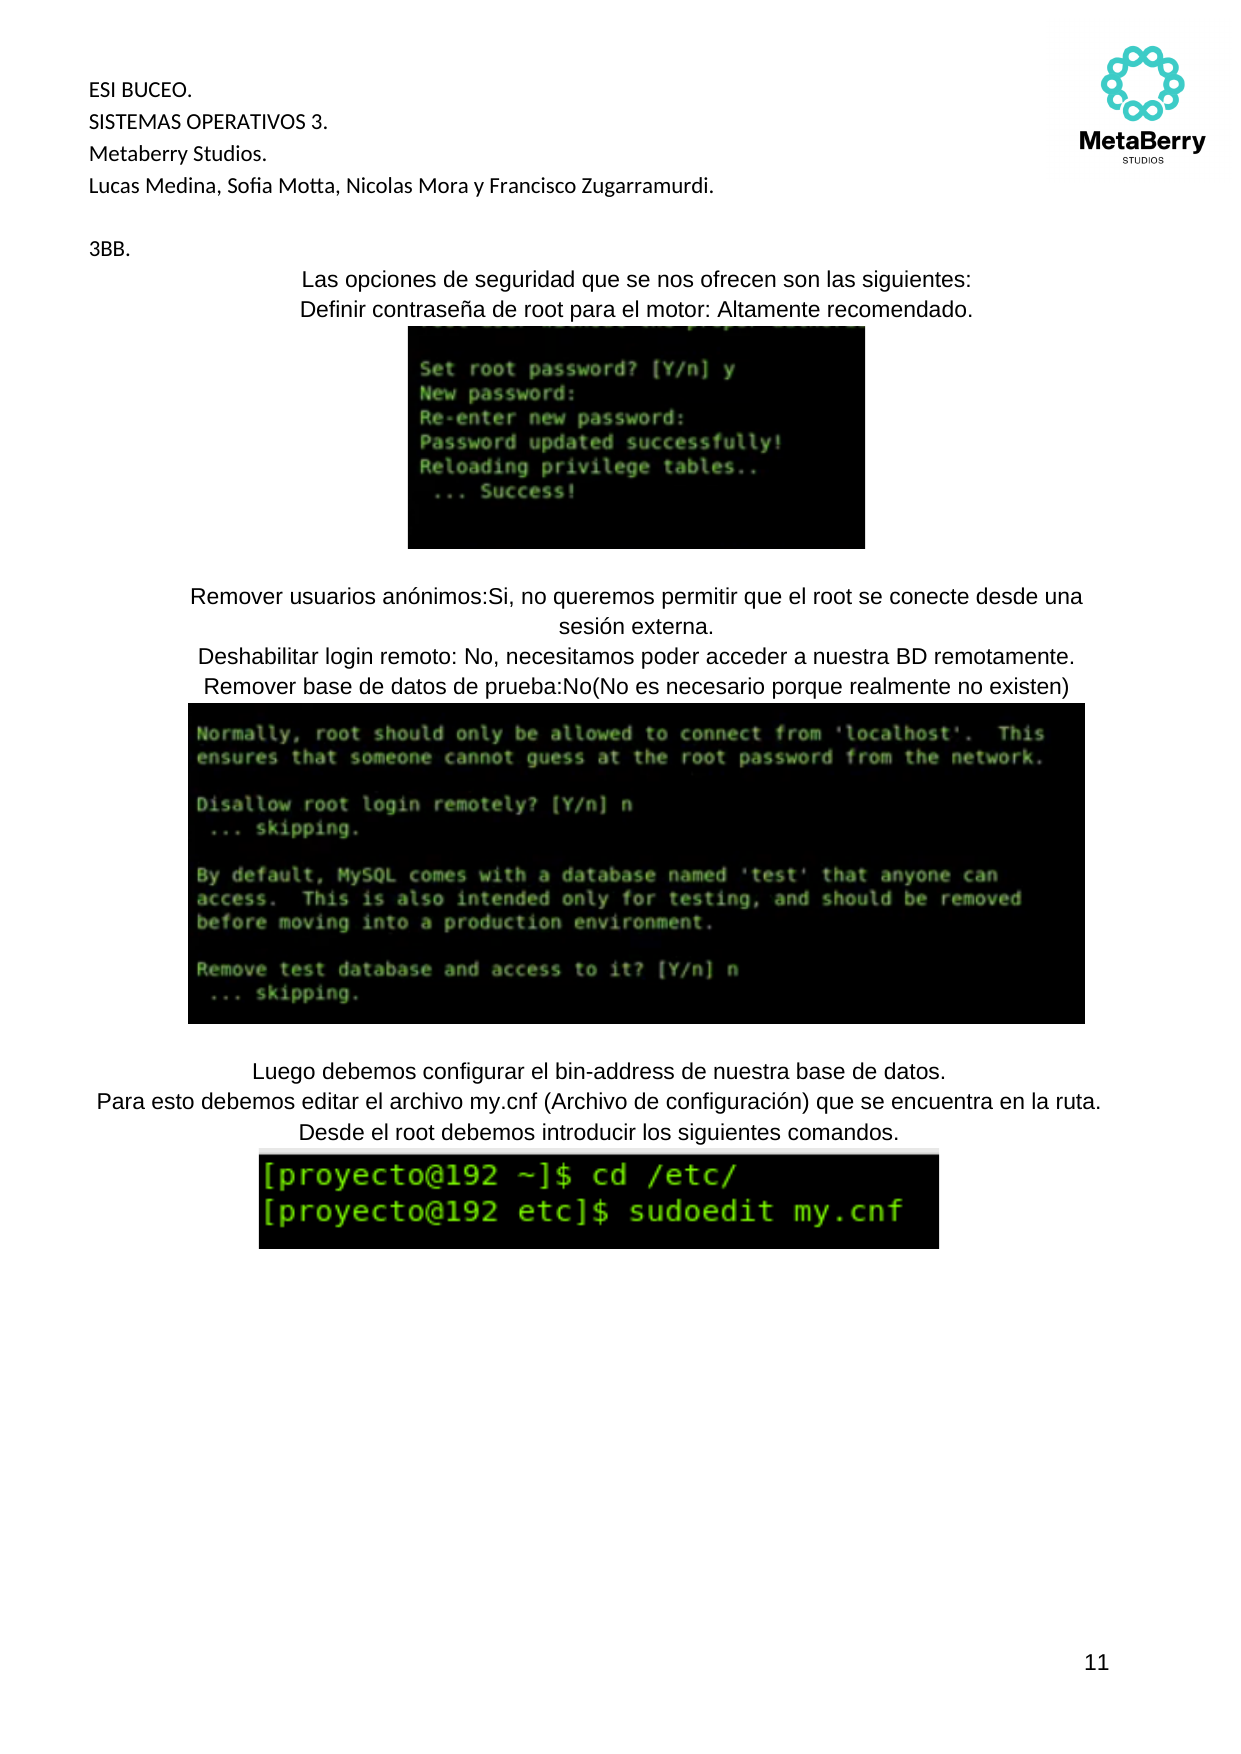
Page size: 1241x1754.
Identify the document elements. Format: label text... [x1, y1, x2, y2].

picture [407, 326, 866, 549]
text Para esto debemos editar el archivo my.cnf (Archivo de configuración) que se encuentra en la ruta. [88, 1088, 1109, 1114]
text Luego debemos configurar el bin-address de nuestra base de datos. [88, 1058, 1109, 1084]
text sesión externa. [88, 613, 1109, 639]
text Las opciones de seguridad que se nos ofrecen son las siguientes: [163, 266, 1109, 292]
picture [258, 1148, 940, 1249]
text Remover usuarios anónimos:Si, no queremos permitir que el root se conecte desde una [88, 583, 1109, 609]
text Deshabilitar login remoto: No, necesitamos poder acceder a nuestra BD remotamente. [88, 643, 1109, 669]
picture [188, 703, 1085, 1024]
text Definir contraseña de root para el motor: Altamente recomendado. [163, 296, 1109, 322]
picture [1046, 18, 1233, 183]
text Desde el root debemos introducir los siguientes comandos. [88, 1118, 1109, 1145]
text Remover base de datos de prueba:No(No es necesario porque realmente no existen) [88, 673, 1109, 699]
